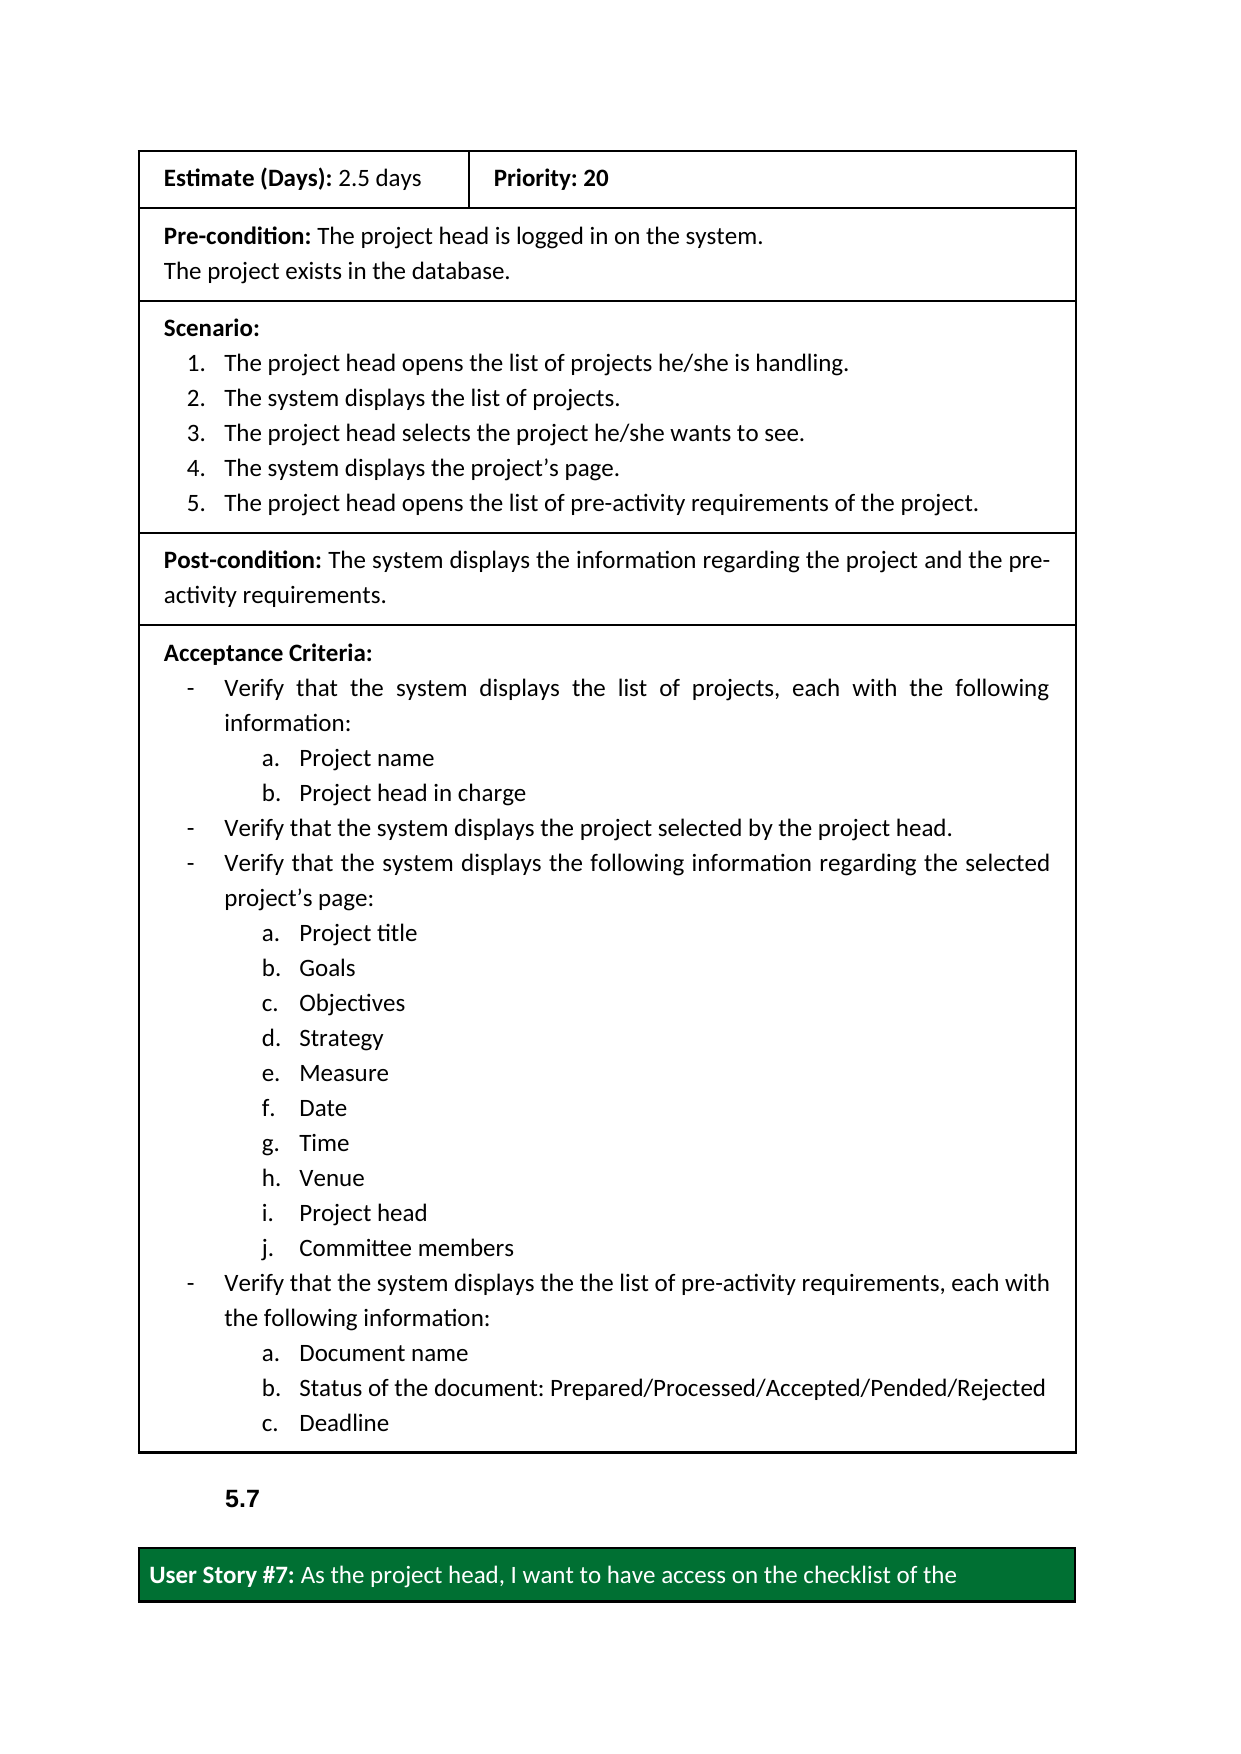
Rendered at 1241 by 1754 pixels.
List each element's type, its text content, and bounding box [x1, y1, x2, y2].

table_cell Pre-condition: The project head is logged in on the system. The project exists in the database. [140, 209, 1075, 299]
table_cell Acceptance Criteria: - Verify that the system displays the list of projects, each with the following information: a. Project name b. Project head in charge - Verify that the system displays the project selected by the project head. - Verify that the system displays the following information regarding the selected project’s page: a. Project title b. Goals c. Objectives d. Strategy e. Measure f. Date g. Time h. Venue i. Project head j. Committee members - Verify that the system displays the the list of pre-activity requirements, each with the following information: a. Document name b. Status of the document: Prepared/Processed/Accepted/Pended/Rejected c. Deadline [140, 626, 1075, 1451]
table_cell Priority: 20 [470, 152, 1075, 207]
table_cell Estimate (Days): 2.5 days [140, 152, 468, 207]
text 5.7 [150, 1484, 1087, 1512]
table_cell Post-condition: The system displays the information regarding the project and the pre-activity requirements. [140, 534, 1075, 624]
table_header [140, 1549, 1074, 1600]
table_cell Scenario: 1. The project head opens the list of projects he/she is handling. 2. The system displays the list of projects. 3. The project head selects the project he/she wants to see. 4. The system displays the project’s page. 5. The project head opens the list of pre-activity requirements of the project. [140, 302, 1075, 532]
